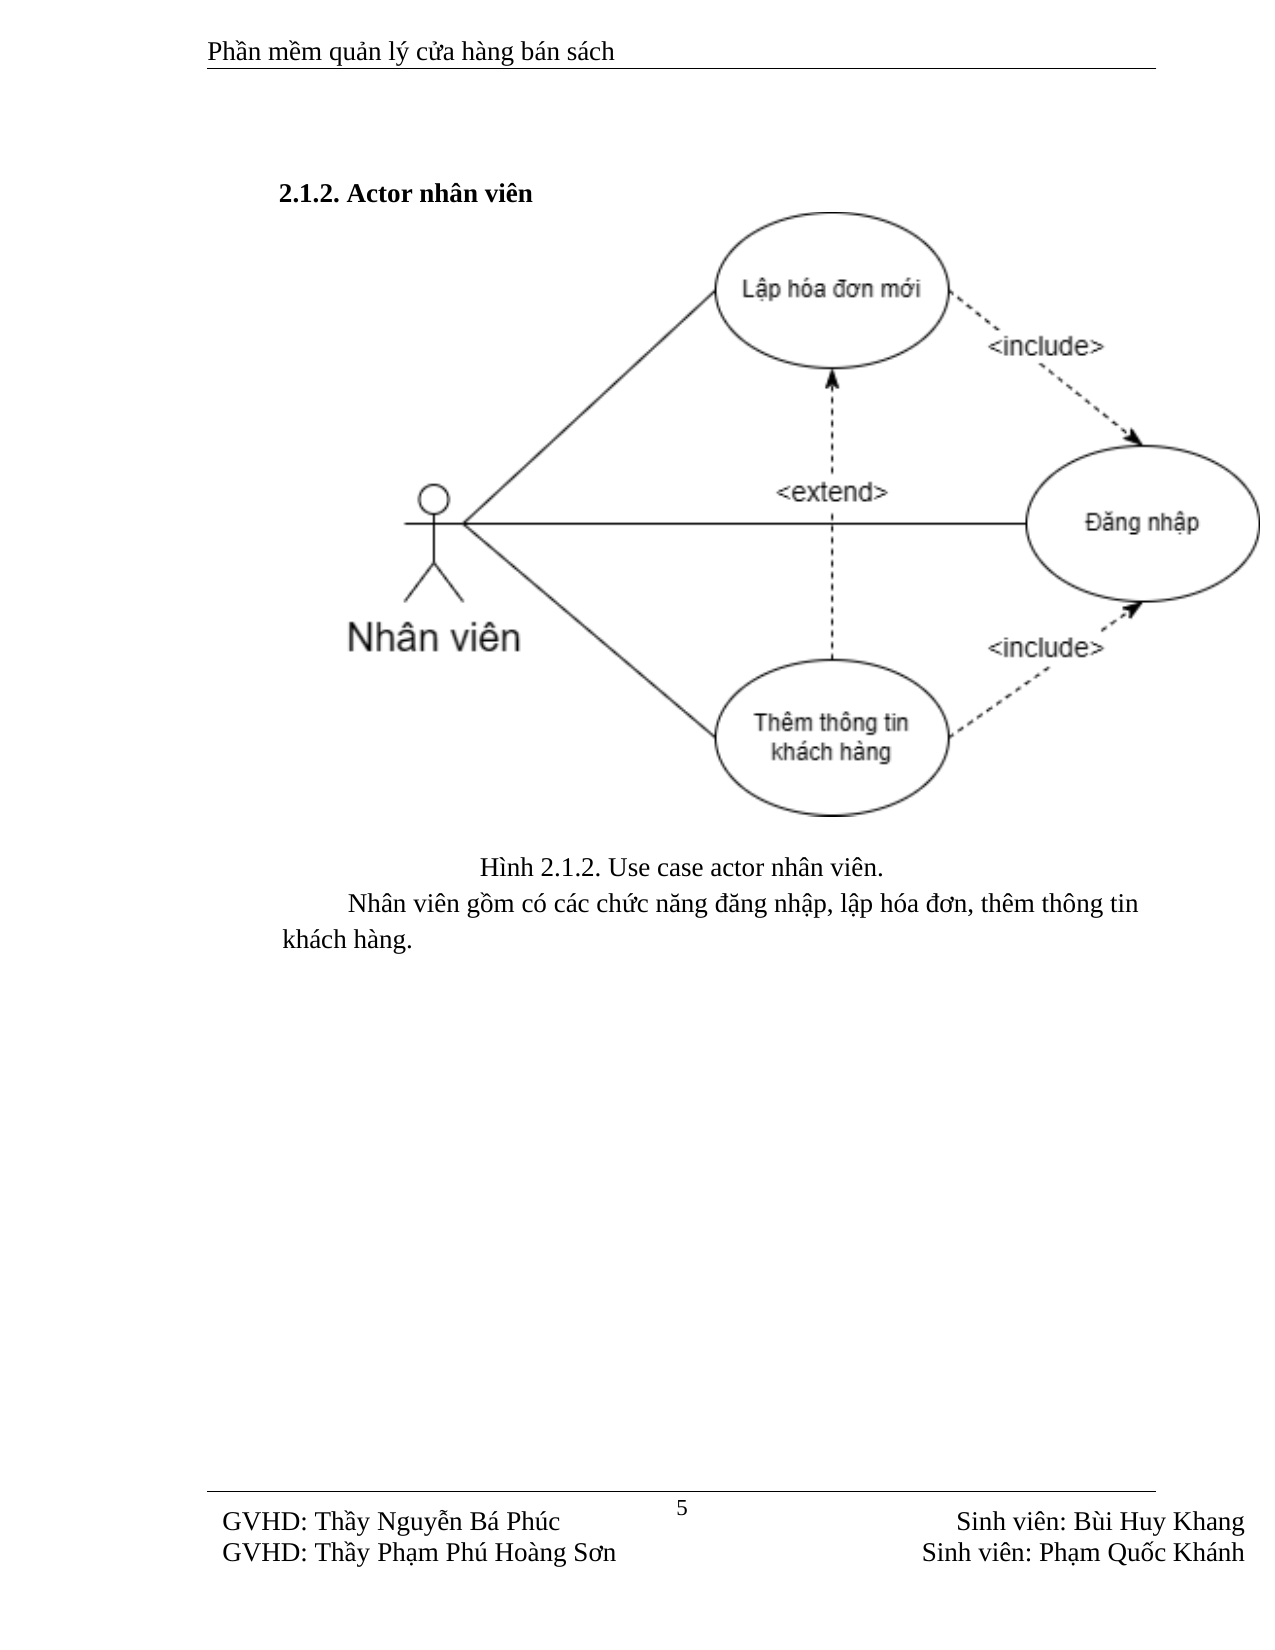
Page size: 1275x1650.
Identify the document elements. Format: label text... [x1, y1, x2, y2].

text Nhân viên gồm có các chức năng đăng nhập, lập hóa đơn, thêm thông tin khách hàng. [282, 887, 1156, 954]
picture [346, 212, 1260, 817]
text Hình 2.1.2. Use case actor nhân viên. [207, 851, 1156, 882]
